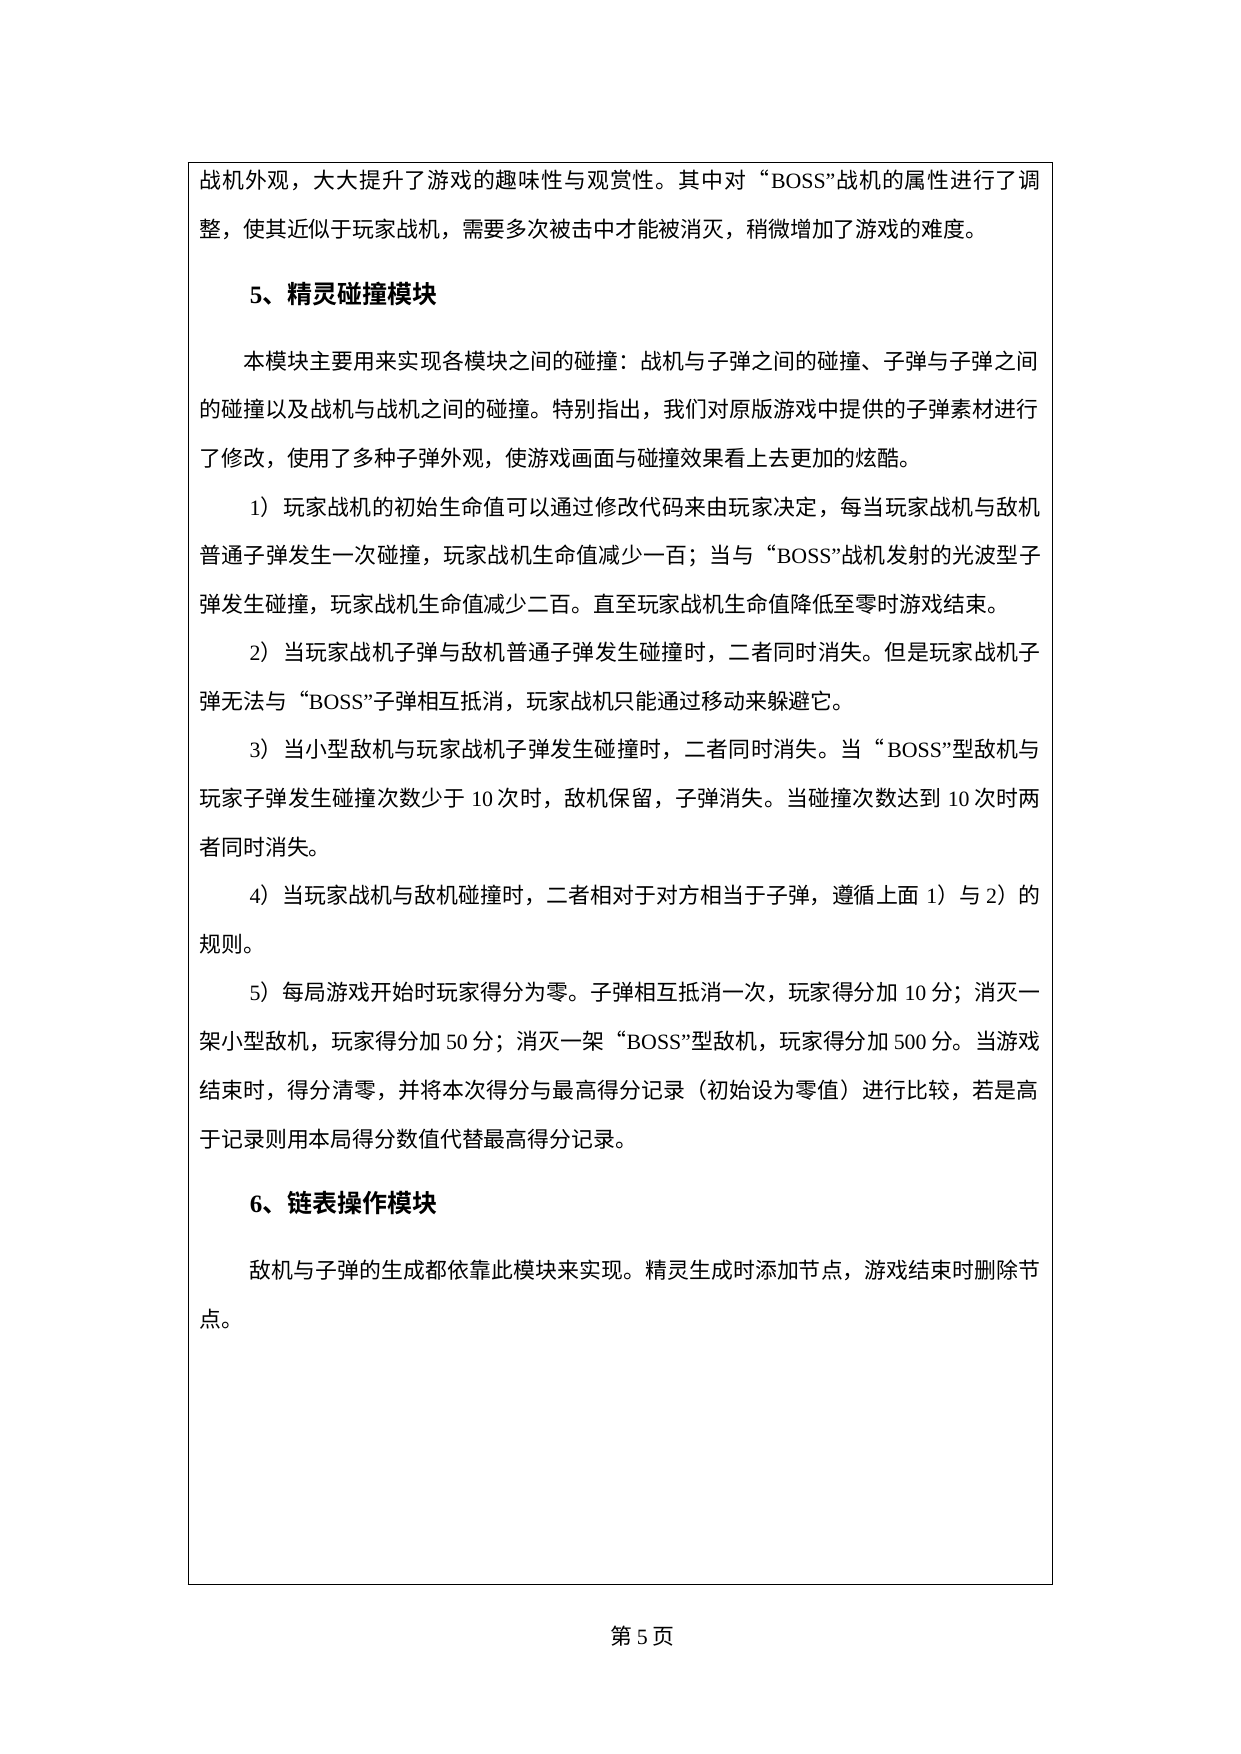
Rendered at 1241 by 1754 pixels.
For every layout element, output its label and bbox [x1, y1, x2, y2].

table_cell [189, 163, 1052, 1584]
